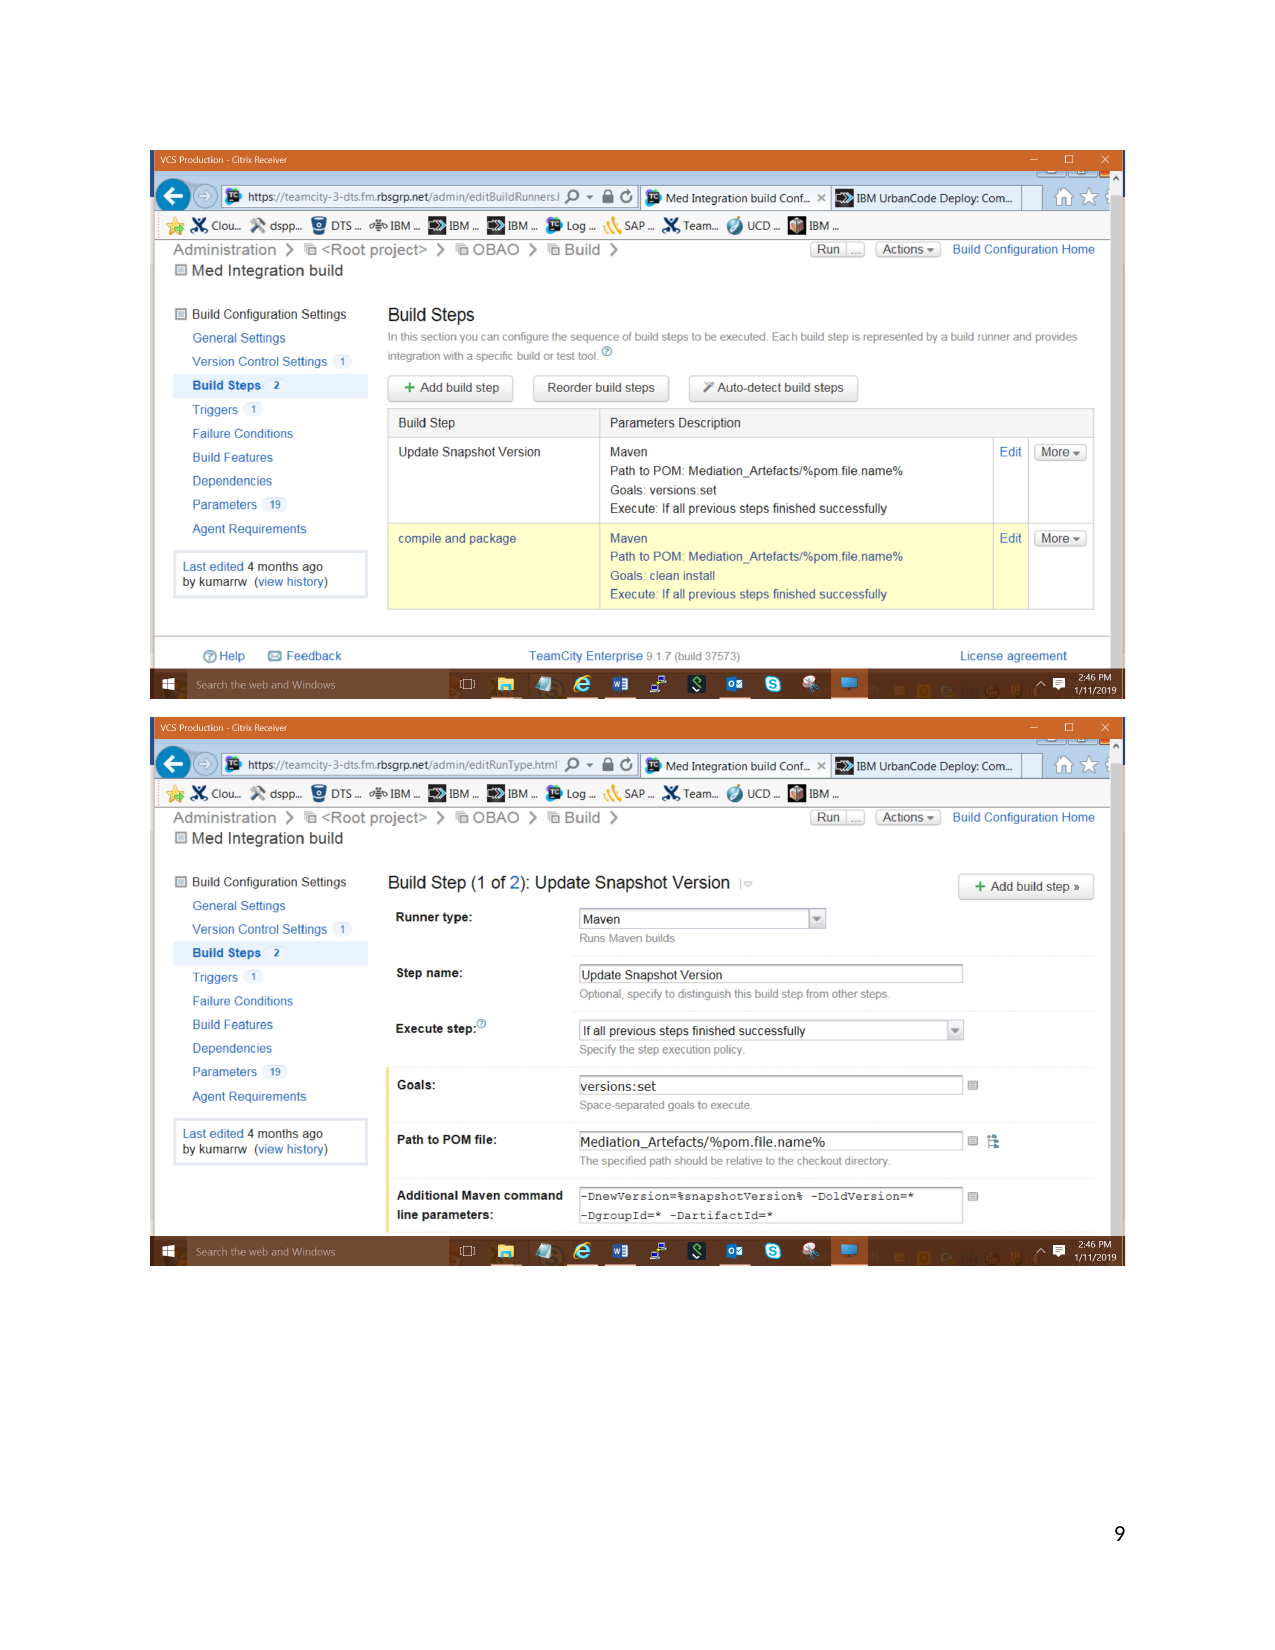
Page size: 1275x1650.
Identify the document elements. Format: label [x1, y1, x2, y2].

picture [150, 717, 1125, 1266]
picture [150, 150, 1125, 699]
